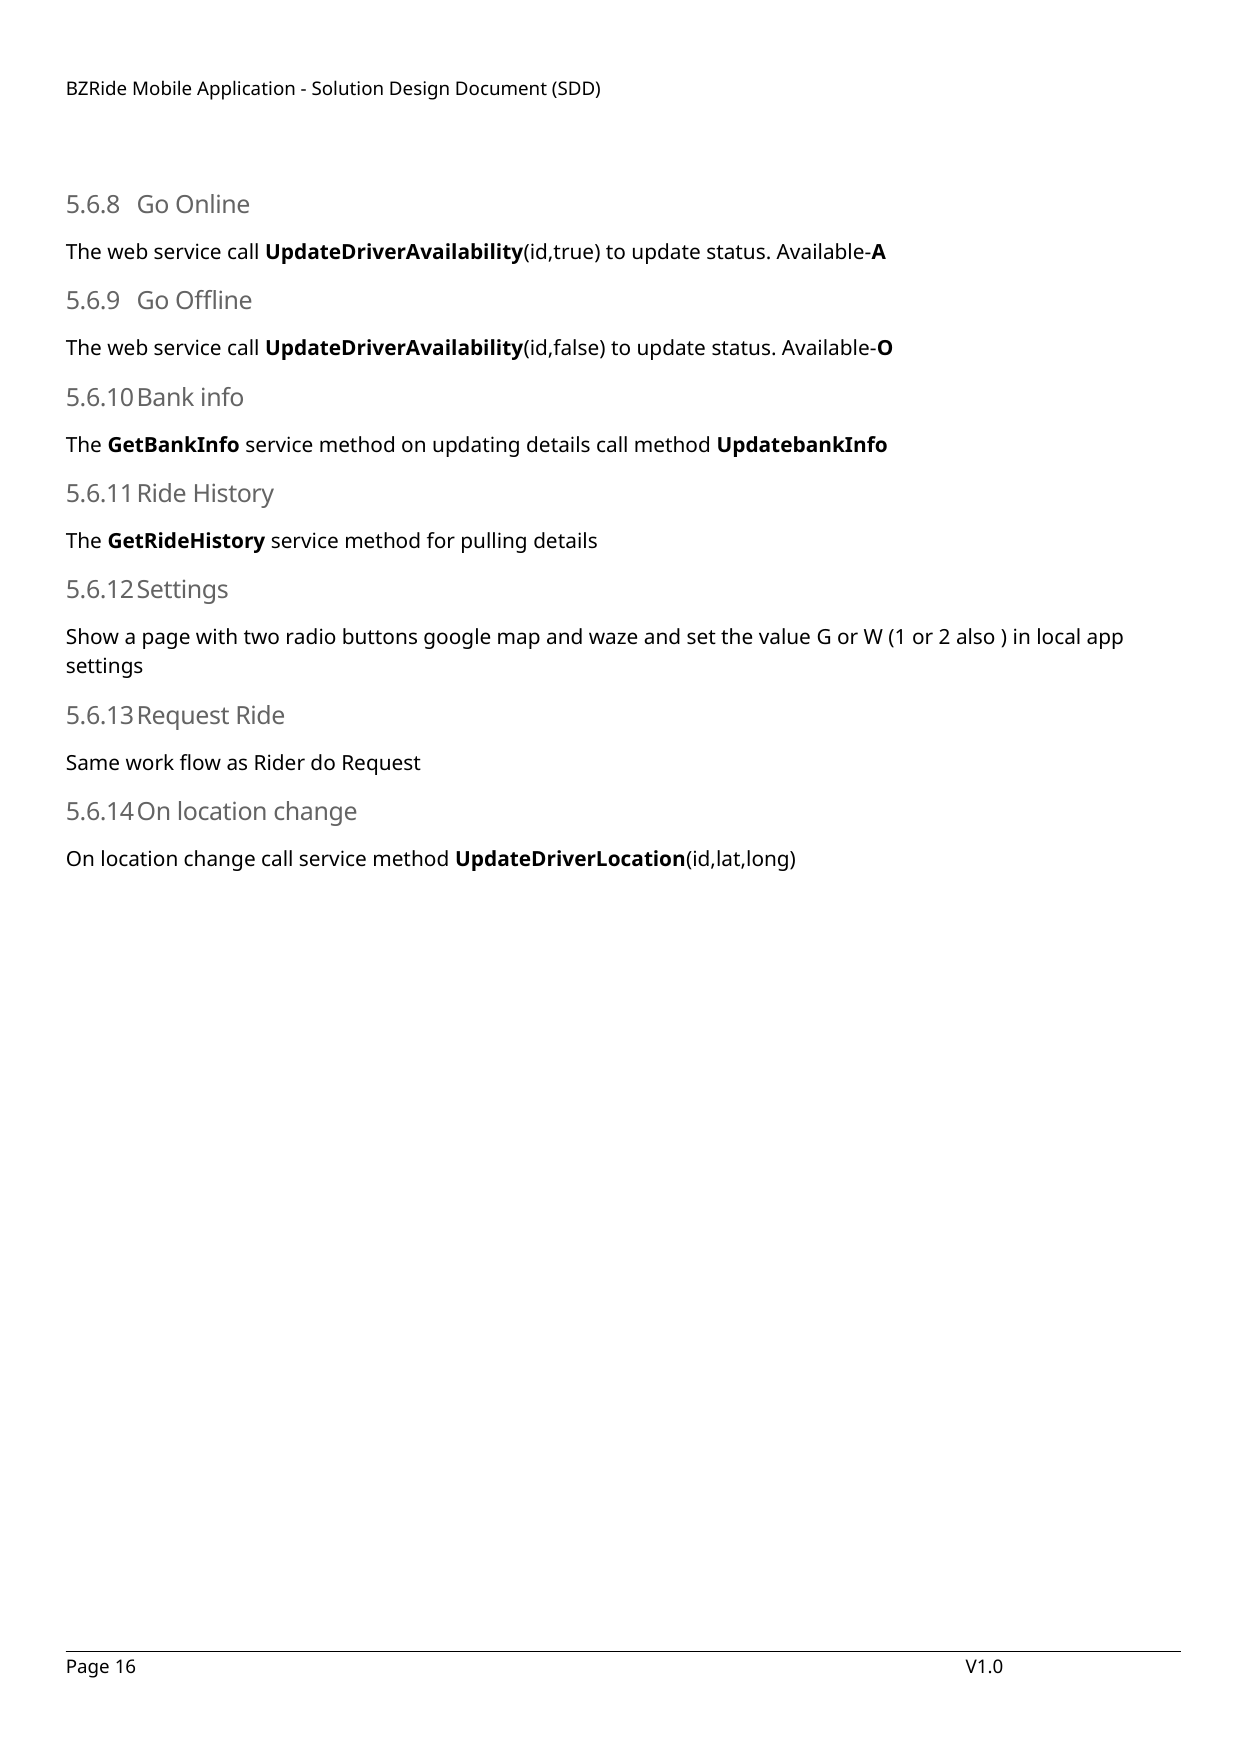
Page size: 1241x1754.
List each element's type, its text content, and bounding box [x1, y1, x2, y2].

text The GetRideHistory service method for pulling details [66, 525, 1181, 554]
subtitle Go Online [66, 187, 1181, 220]
text On location change call service method UpdateDriverLocation(id,lat,long) [66, 843, 1181, 872]
subtitle Request Ride [66, 698, 1181, 731]
subtitle Go Offline [66, 284, 1181, 316]
text The web service call UpdateDriverAvailability(id,false) to update status. Available-O [66, 332, 1181, 361]
subtitle Bank info [66, 380, 1181, 412]
text Same work flow as Rider do Request [66, 747, 1181, 776]
subtitle Ride History [66, 477, 1181, 509]
subtitle Settings [66, 573, 1181, 605]
text The GetBankInfo service method on updating details call method UpdatebankInfo [66, 429, 1181, 458]
text The web service call UpdateDriverAvailability(id,true) to update status. Available-A [66, 236, 1181, 265]
subtitle On location change [66, 795, 1181, 827]
text Show a page with two radio buttons google map and waze and set the value G or W (1 or 2 also ) in local app settings [66, 621, 1181, 680]
